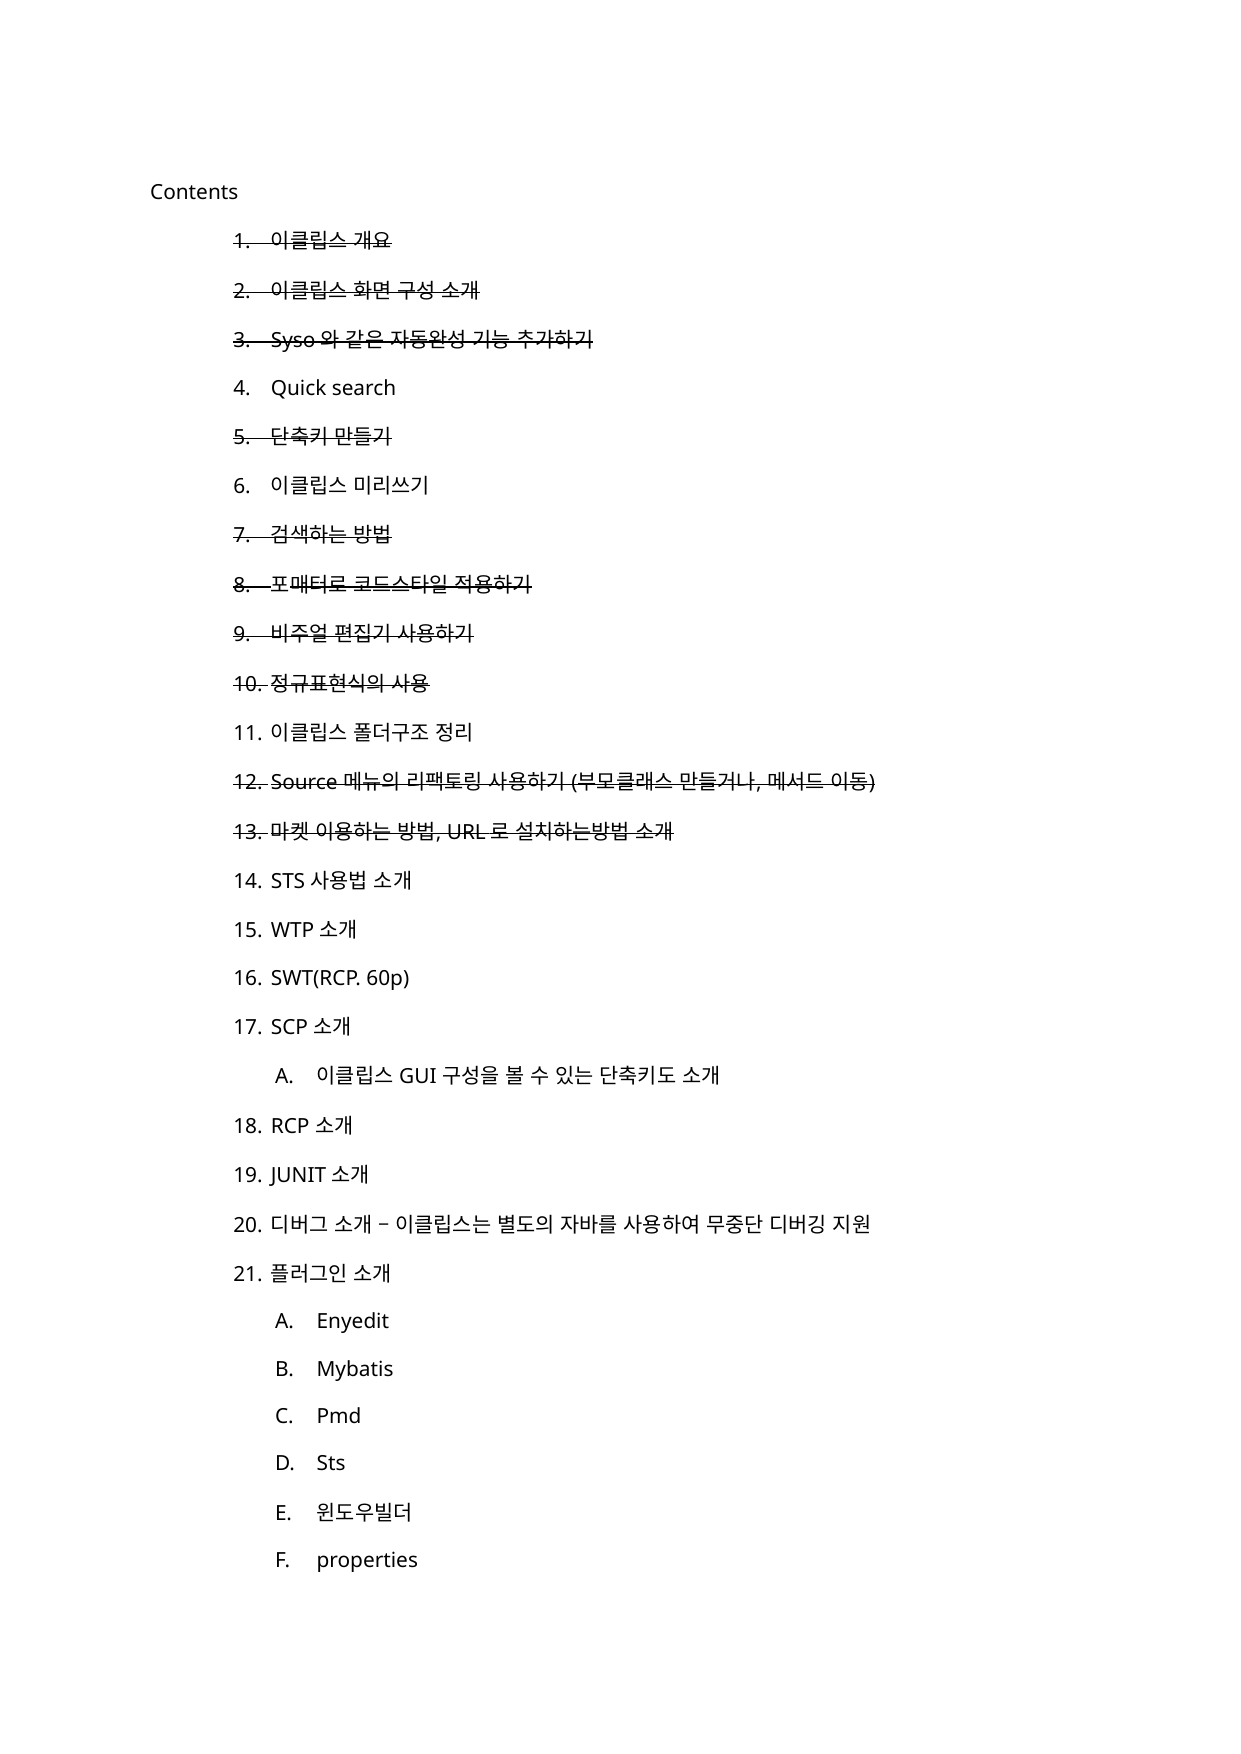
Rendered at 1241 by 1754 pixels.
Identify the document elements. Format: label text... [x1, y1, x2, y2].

list 디버그 소개 – 이클립스는 별도의 자바를 사용하여 무중단 디버깅 지원 [233, 1208, 1090, 1238]
list Quick search [233, 373, 1090, 401]
list Mybatis [275, 1354, 1090, 1382]
list 윈도우빌더 [275, 1496, 1090, 1526]
list WTP 소개 [233, 914, 1090, 944]
list JUNIT 소개 [233, 1158, 1090, 1189]
list 검색하는 방법 [233, 519, 1090, 549]
text Contents [150, 177, 1090, 206]
list STS 사용법 소개 [233, 864, 1090, 894]
list Sts [275, 1448, 1090, 1477]
list properties [275, 1545, 1090, 1573]
list 이클립스 화면 구성 소개 [233, 274, 1090, 304]
list 정규표현식의 사용 [233, 667, 1090, 697]
list RCP 소개 [233, 1109, 1090, 1139]
list 마켓 이용하는 방법, URL로 설치하는방법 소개 [233, 815, 1090, 845]
list 단축키 만들기 [233, 420, 1090, 450]
list 이클립스 개요 [233, 224, 1090, 255]
list 이클립스 폴더구조 정리 [233, 716, 1090, 746]
list SWT(RCP. 60p) [233, 963, 1090, 991]
list 이클립스 미리쓰기 [233, 469, 1090, 499]
list Enyedit [275, 1307, 1090, 1335]
list Syso 와 같은 자동완성 기능 추가하기 [233, 323, 1090, 353]
list Source 메뉴의 리팩토링 사용하기 (부모클래스 만들거나, 메서드 이동) [233, 766, 1090, 796]
list 포매터로 코드스타일 적용하기 [233, 568, 1090, 598]
list SCP 소개 [233, 1010, 1090, 1041]
list 비주얼 편집기 사용하기 [233, 617, 1090, 648]
list Pmd [275, 1401, 1090, 1429]
list 플러그인 소개 [233, 1257, 1090, 1287]
list 이클립스 GUI 구성을 볼 수 있는 단축키도 소개 [275, 1060, 1090, 1090]
